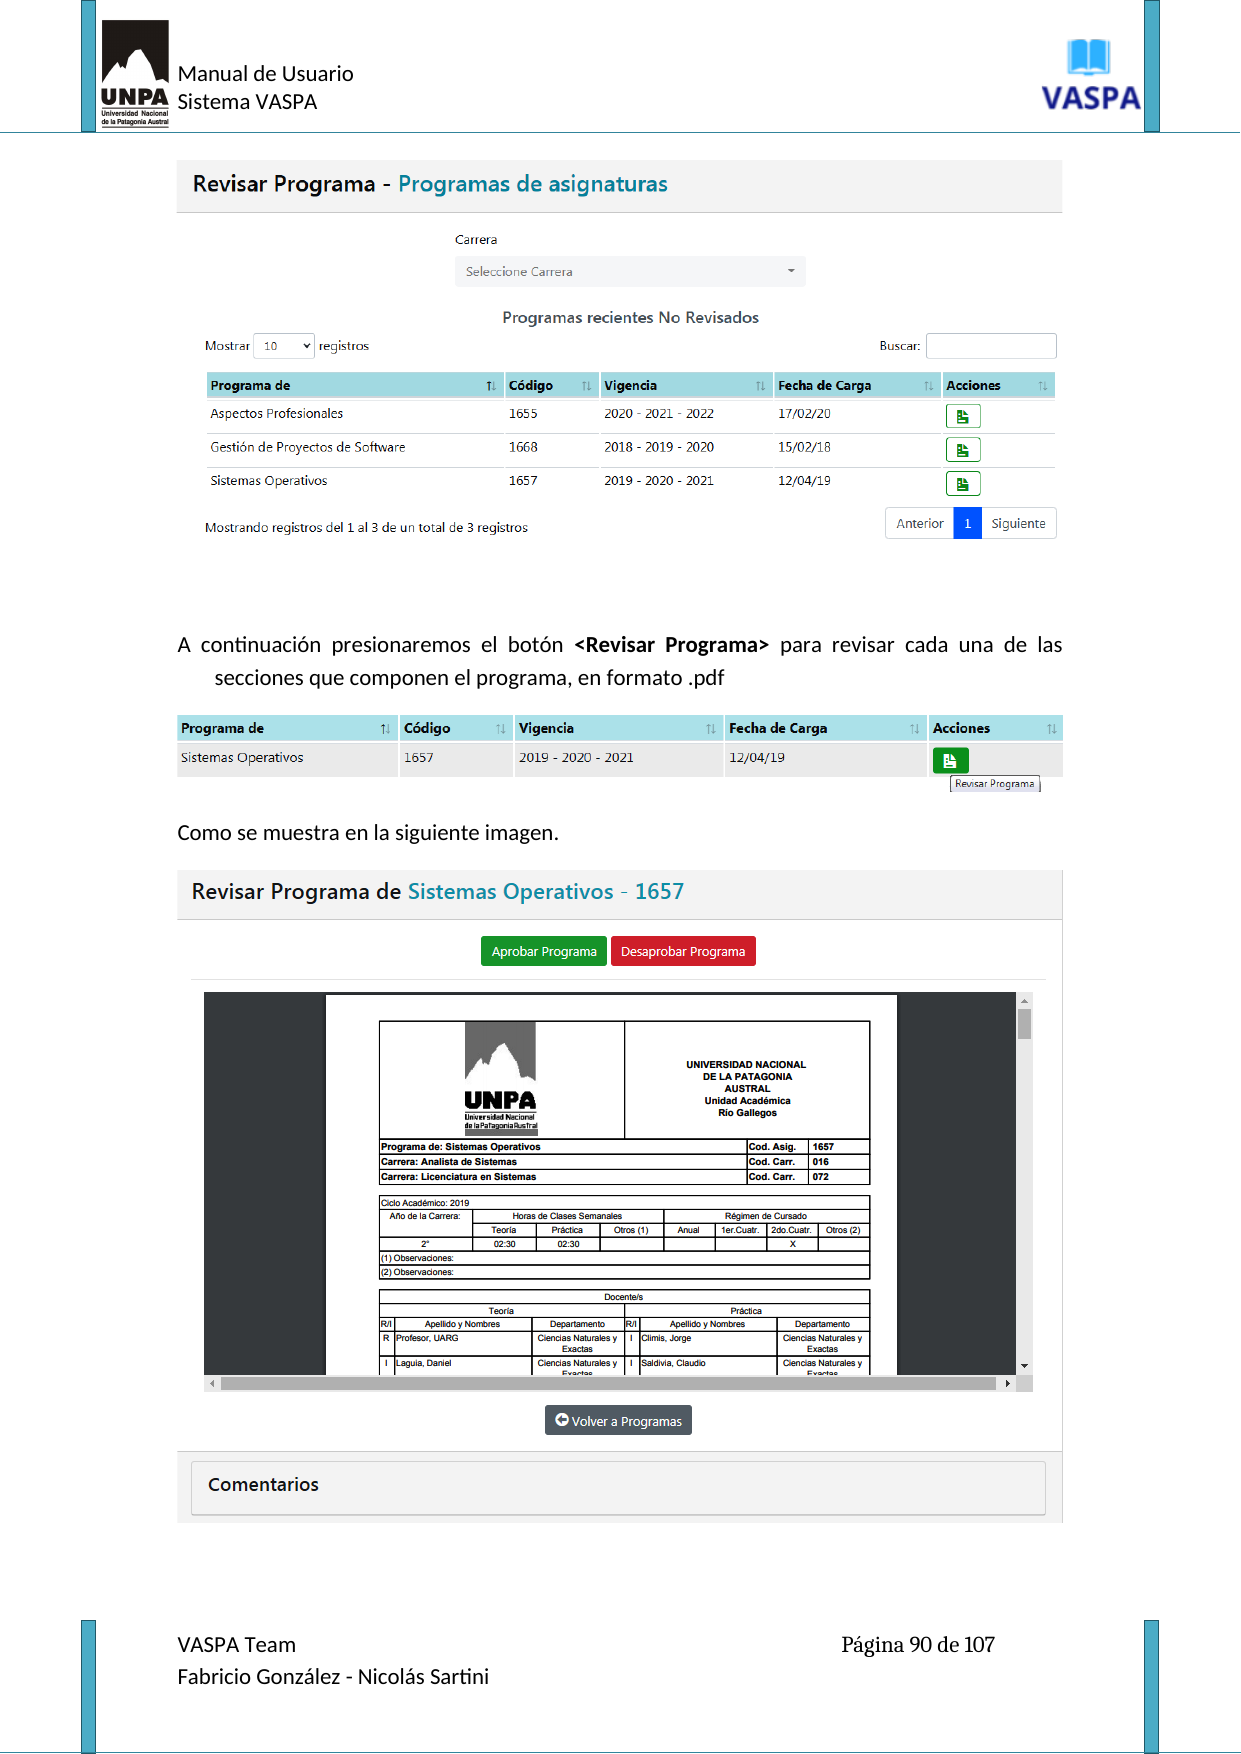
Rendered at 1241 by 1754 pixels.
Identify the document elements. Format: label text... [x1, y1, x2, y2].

picture [100, 18, 170, 129]
picture [176, 160, 1063, 553]
text A continuación presionaremos el botón <Revisar Programa> para revisar cada una de las secciones que componen el programa, en formato .pdf [177, 630, 1063, 691]
picture [177, 715, 1063, 793]
text Como se muestra en la siguiente imagen. [177, 818, 1063, 846]
picture [177, 870, 1063, 1523]
picture [1036, 19, 1146, 129]
